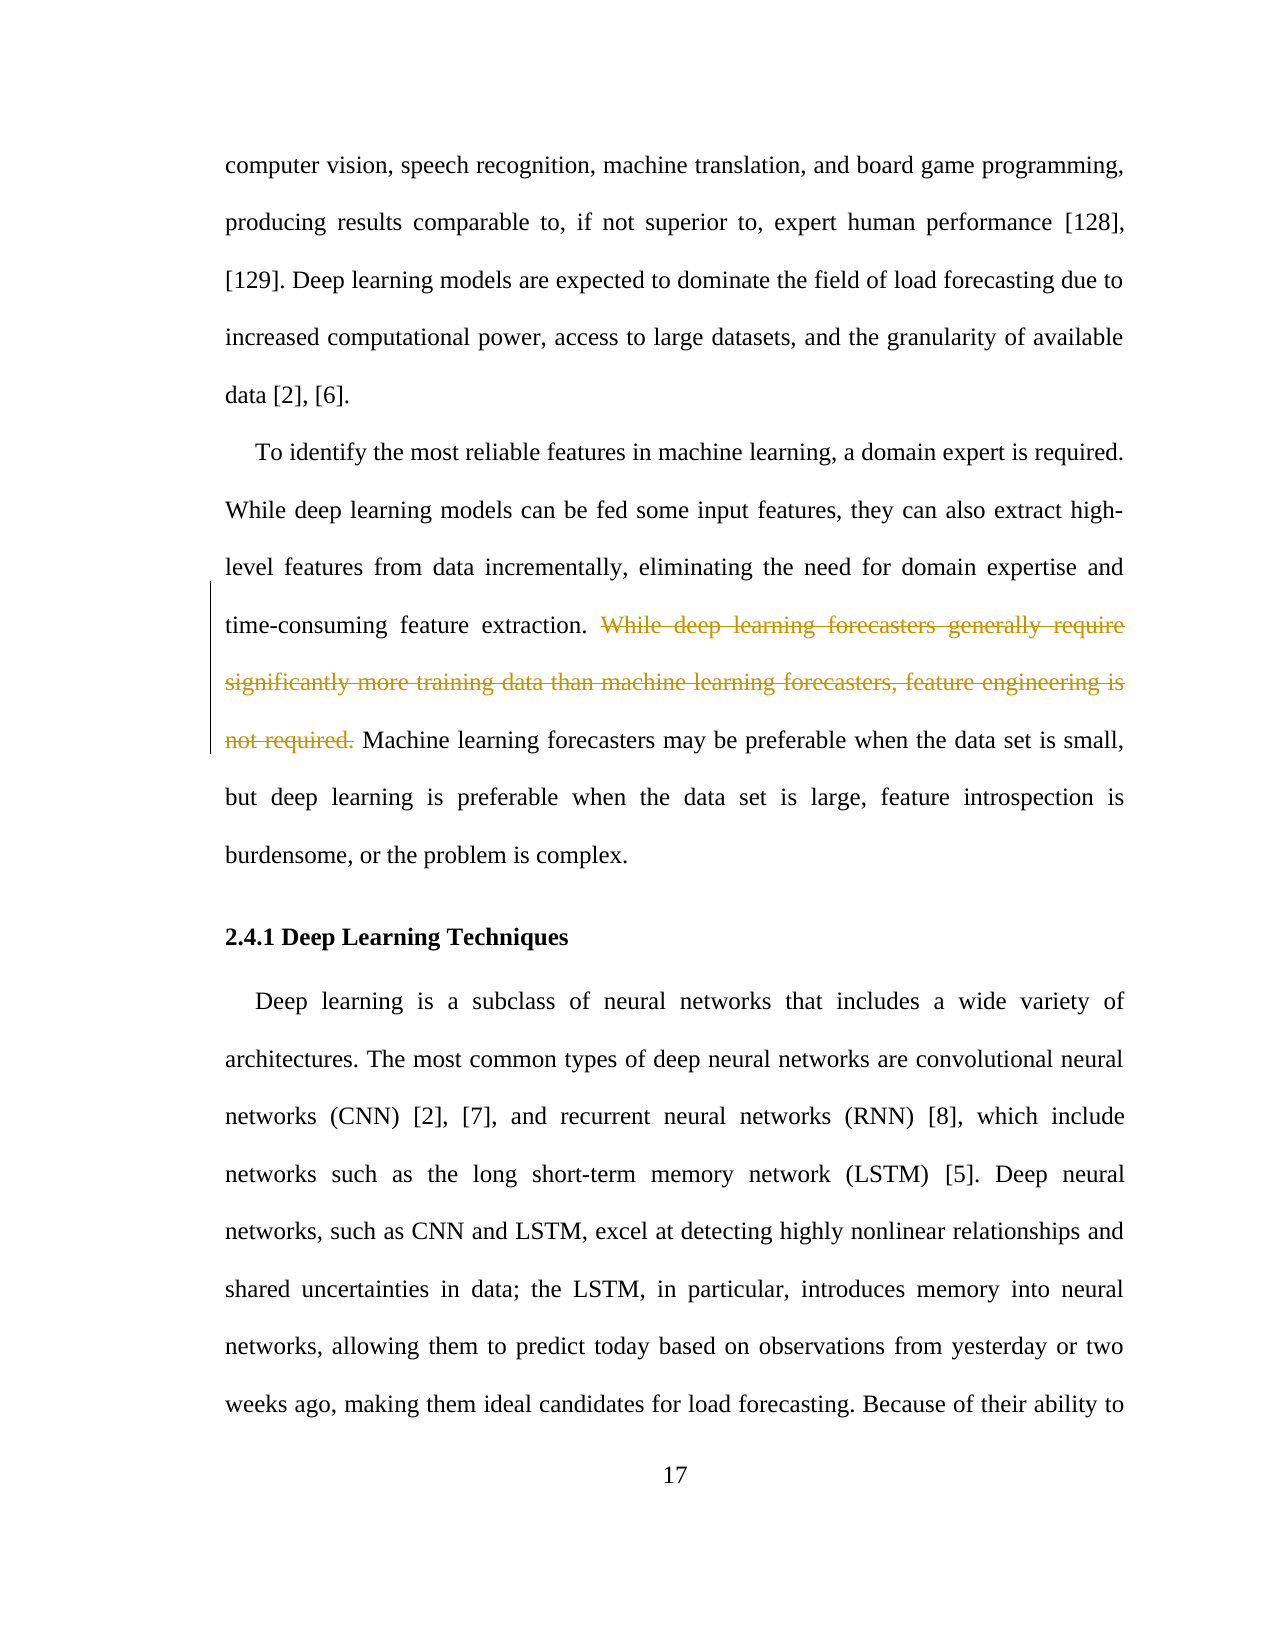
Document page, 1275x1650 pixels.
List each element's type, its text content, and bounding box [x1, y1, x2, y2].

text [225, 986, 1125, 1417]
subtitle 2.4.1 Deep Learning Techniques [225, 922, 1125, 951]
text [225, 150, 1125, 409]
text To identify the most reliable features in machine learning, a domain expert is required. While deep learning models can be fed some input features, they can also extract high-level features from data incrementally, eliminating the need for domain expertise and time-consuming feature extraction. Machine learning forecasters may be preferable when the data set is small, but deep learning is preferable when the data set is large, feature introspection is burdensome, or the problem is complex. [225, 437, 1125, 683]
text To identify the most reliable features in machine learning, a domain expert is required. While deep learning models can be fed some input features, they can also extract high-level features from data incrementally, eliminating the need for domain expertise and time-consuming feature extraction. Machine learning forecasters may be preferable when the data set is small, but deep learning is preferable when the data set is large, feature introspection is burdensome, or the problem is complex. [225, 684, 1125, 869]
